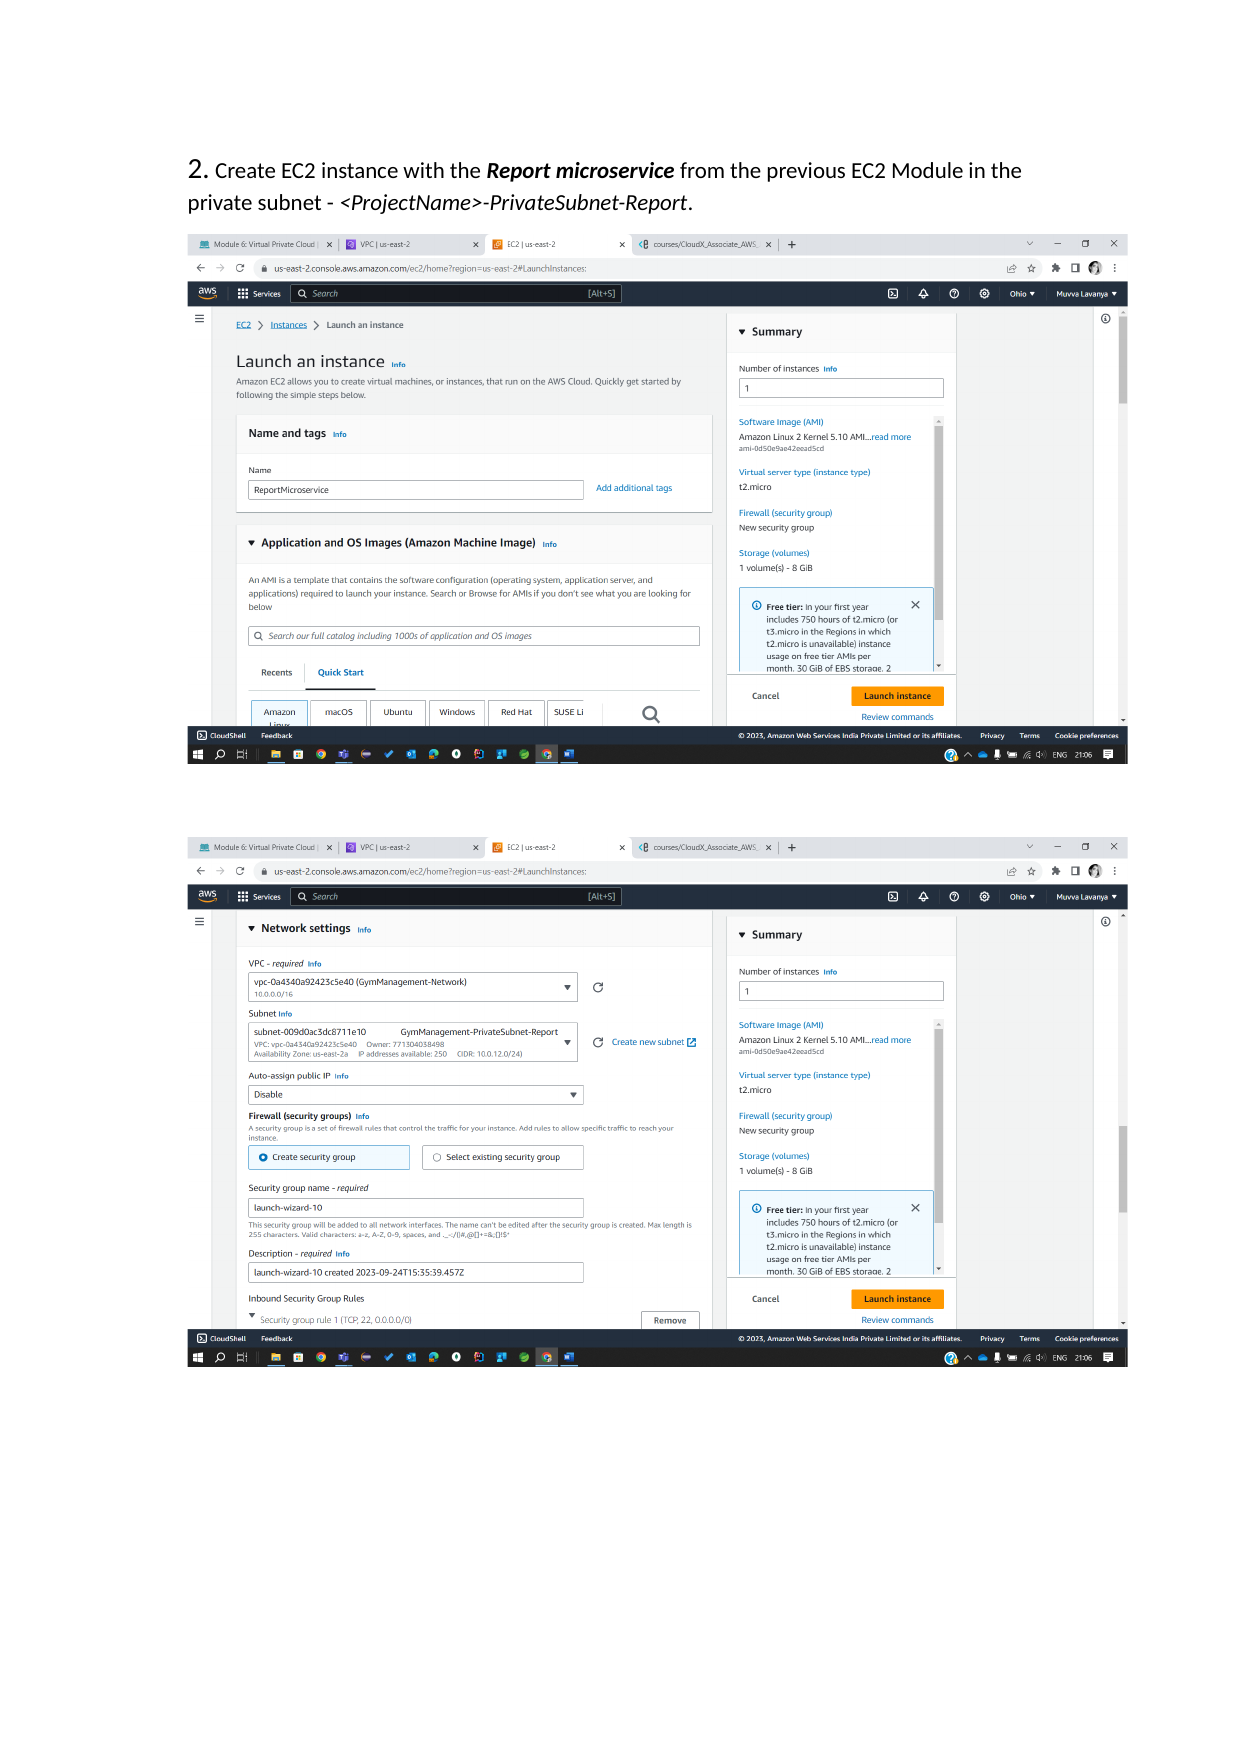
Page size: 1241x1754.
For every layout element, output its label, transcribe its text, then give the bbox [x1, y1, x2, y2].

text 2. Create EC2 instance with the Report microservice from the previous EC2 Module in the private subnet - <ProjectName>-PrivateSubnet-Report. [187, 150, 1090, 216]
picture [187, 234, 1128, 764]
picture [187, 837, 1128, 1367]
